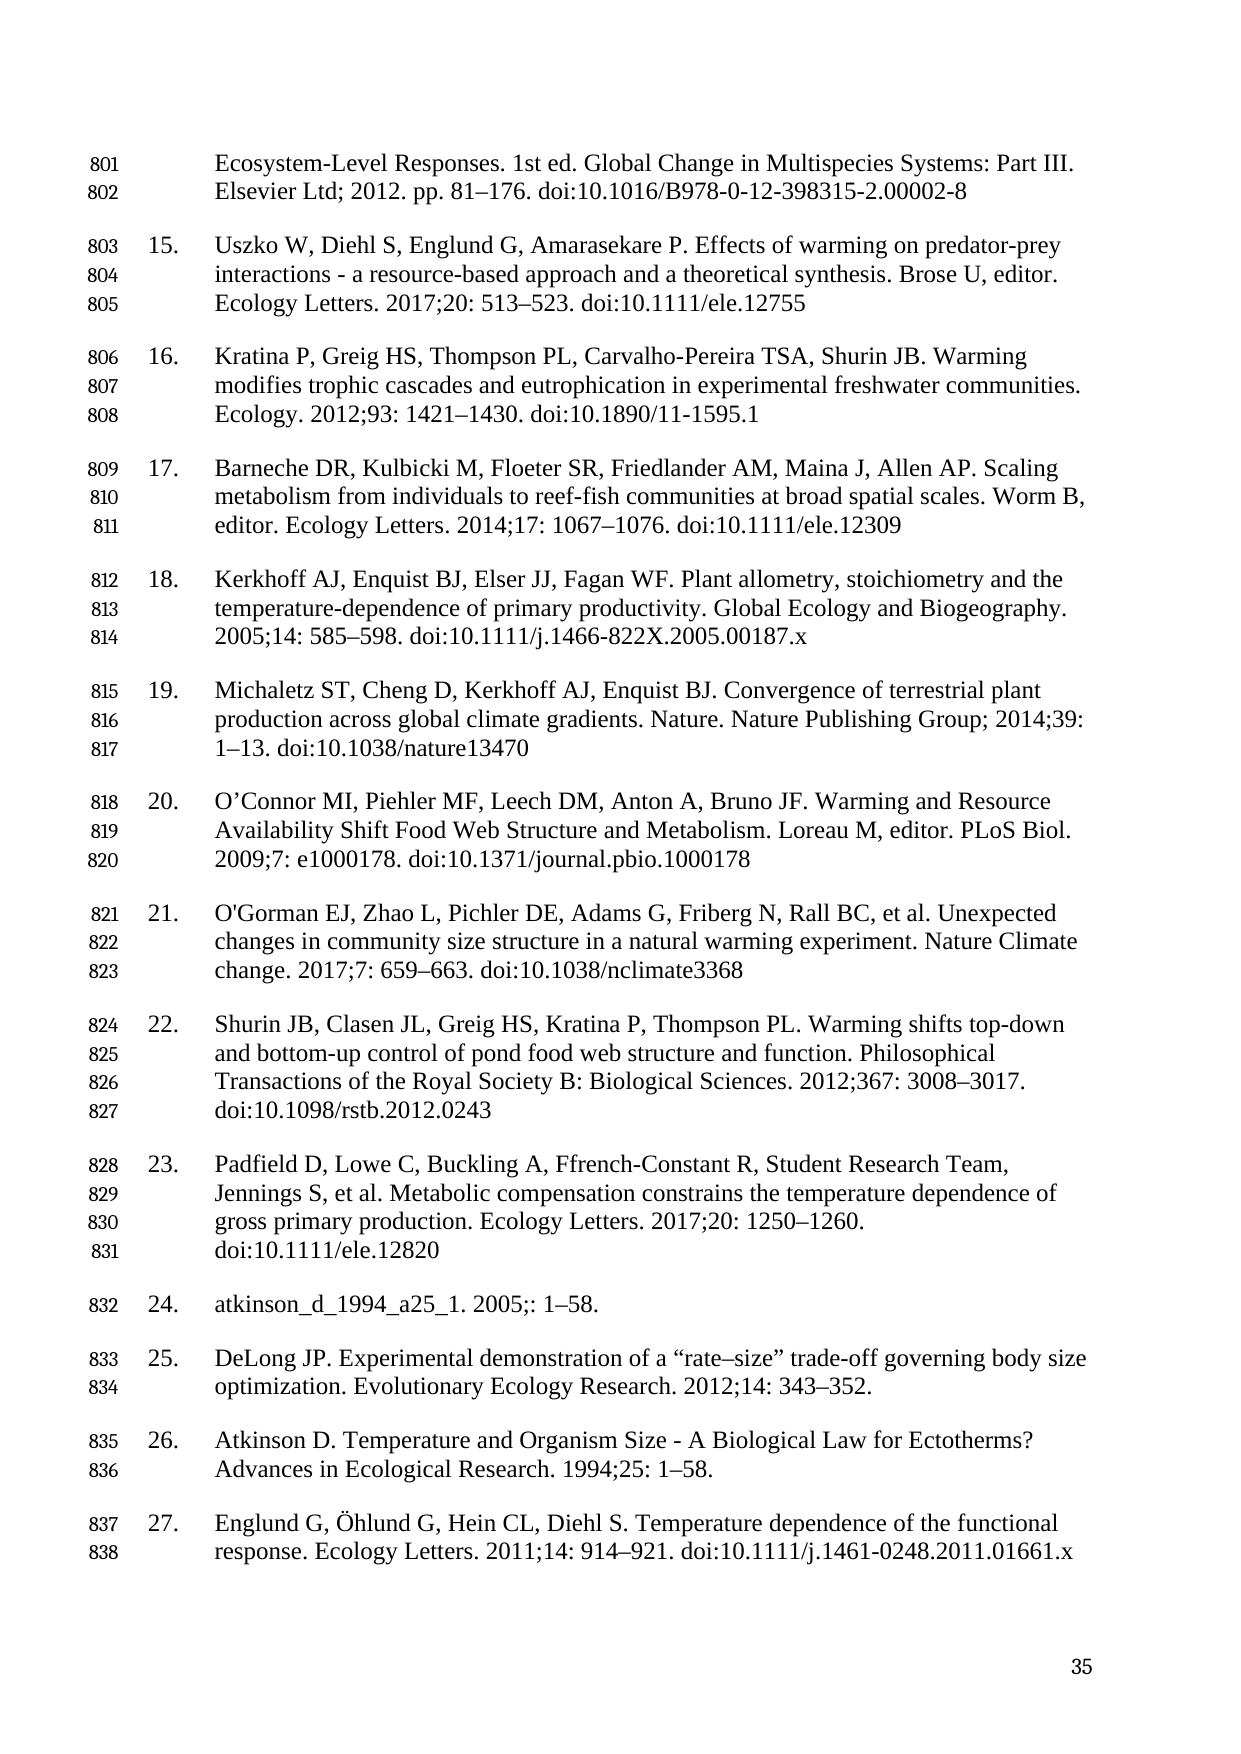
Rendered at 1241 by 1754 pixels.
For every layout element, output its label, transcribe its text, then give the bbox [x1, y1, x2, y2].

text 18. Kerkhoff AJ, Enquist BJ, Elser JJ, Fagan WF. Plant allometry, stoichiometry and the temperature-dependence of primary productivity. Global Ecology and Biogeography. 2005;14: 585–598. doi:10.1111/j.1466-822X.2005.00187.x [148, 564, 1092, 650]
text 19. Michaletz ST, Cheng D, Kerkhoff AJ, Enquist BJ. Convergence of terrestrial plant production across global climate gradients. Nature. Nature Publishing Group; 2014;39: 1–13. doi:10.1038/nature13470 [148, 675, 1092, 761]
text 20. O’Connor MI, Piehler MF, Leech DM, Anton A, Bruno JF. Warming and Resource Availability Shift Food Web Structure and Metabolism. Loreau M, editor. PLoS Biol. 2009;7: e1000178. doi:10.1371/journal.pbio.1000178 [148, 786, 1092, 873]
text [148, 148, 1092, 205]
text 16. Kratina P, Greig HS, Thompson PL, Carvalho-Pereira TSA, Shurin JB. Warming modifies trophic cascades and eutrophication in experimental freshwater communities. Ecology. 2012;93: 1421–1430. doi:10.1890/11-1595.1 [148, 341, 1092, 428]
text 22. Shurin JB, Clasen JL, Greig HS, Kratina P, Thompson PL. Warming shifts top-down and bottom-up control of pond food web structure and function. Philosophical Transactions of the Royal Society B: Biological Sciences. 2012;367: 3008–3017. doi:10.1098/rstb.2012.0243 [148, 1009, 1092, 1124]
text 26. Atkinson D. Temperature and Organism Size - A Biological Law for Ectotherms? Advances in Ecological Research. 1994;25: 1–58. [148, 1425, 1092, 1483]
text 24. atkinson_d_1994_a25_1. 2005;: 1–58. [148, 1289, 1092, 1318]
text 25. DeLong JP. Experimental demonstration of a “rate–size” trade-off governing body size optimization. Evolutionary Ecology Research. 2012;14: 343–352. [148, 1343, 1092, 1400]
text 21. O'Gorman EJ, Zhao L, Pichler DE, Adams G, Friberg N, Rall BC, et al. Unexpected changes in community size structure in a natural warming experiment. Nature Climate change. 2017;7: 659–663. doi:10.1038/nclimate3368 [148, 898, 1092, 984]
text 15. Uszko W, Diehl S, Englund G, Amarasekare P. Effects of warming on predator-prey interactions - a resource-based approach and a theoretical synthesis. Brose U, editor. Ecology Letters. 2017;20: 513–523. doi:10.1111/ele.12755 [148, 230, 1092, 316]
text 23. Padfield D, Lowe C, Buckling A, Ffrench-Constant R, Student Research Team, Jennings S, et al. Metabolic compensation constrains the temperature dependence of gross primary production. Ecology Letters. 2017;20: 1250–1260. doi:10.1111/ele.12820 [148, 1149, 1092, 1264]
text 27. Englund G, Öhlund G, Hein CL, Diehl S. Temperature dependence of the functional response. Ecology Letters. 2011;14: 914–921. doi:10.1111/j.1461-0248.2011.01661.x [148, 1508, 1092, 1565]
text 17. Barneche DR, Kulbicki M, Floeter SR, Friedlander AM, Maina J, Allen AP. Scaling metabolism from individuals to reef-fish communities at broad spatial scales. Worm B, editor. Ecology Letters. 2014;17: 1067–1076. doi:10.1111/ele.12309 [148, 453, 1092, 539]
